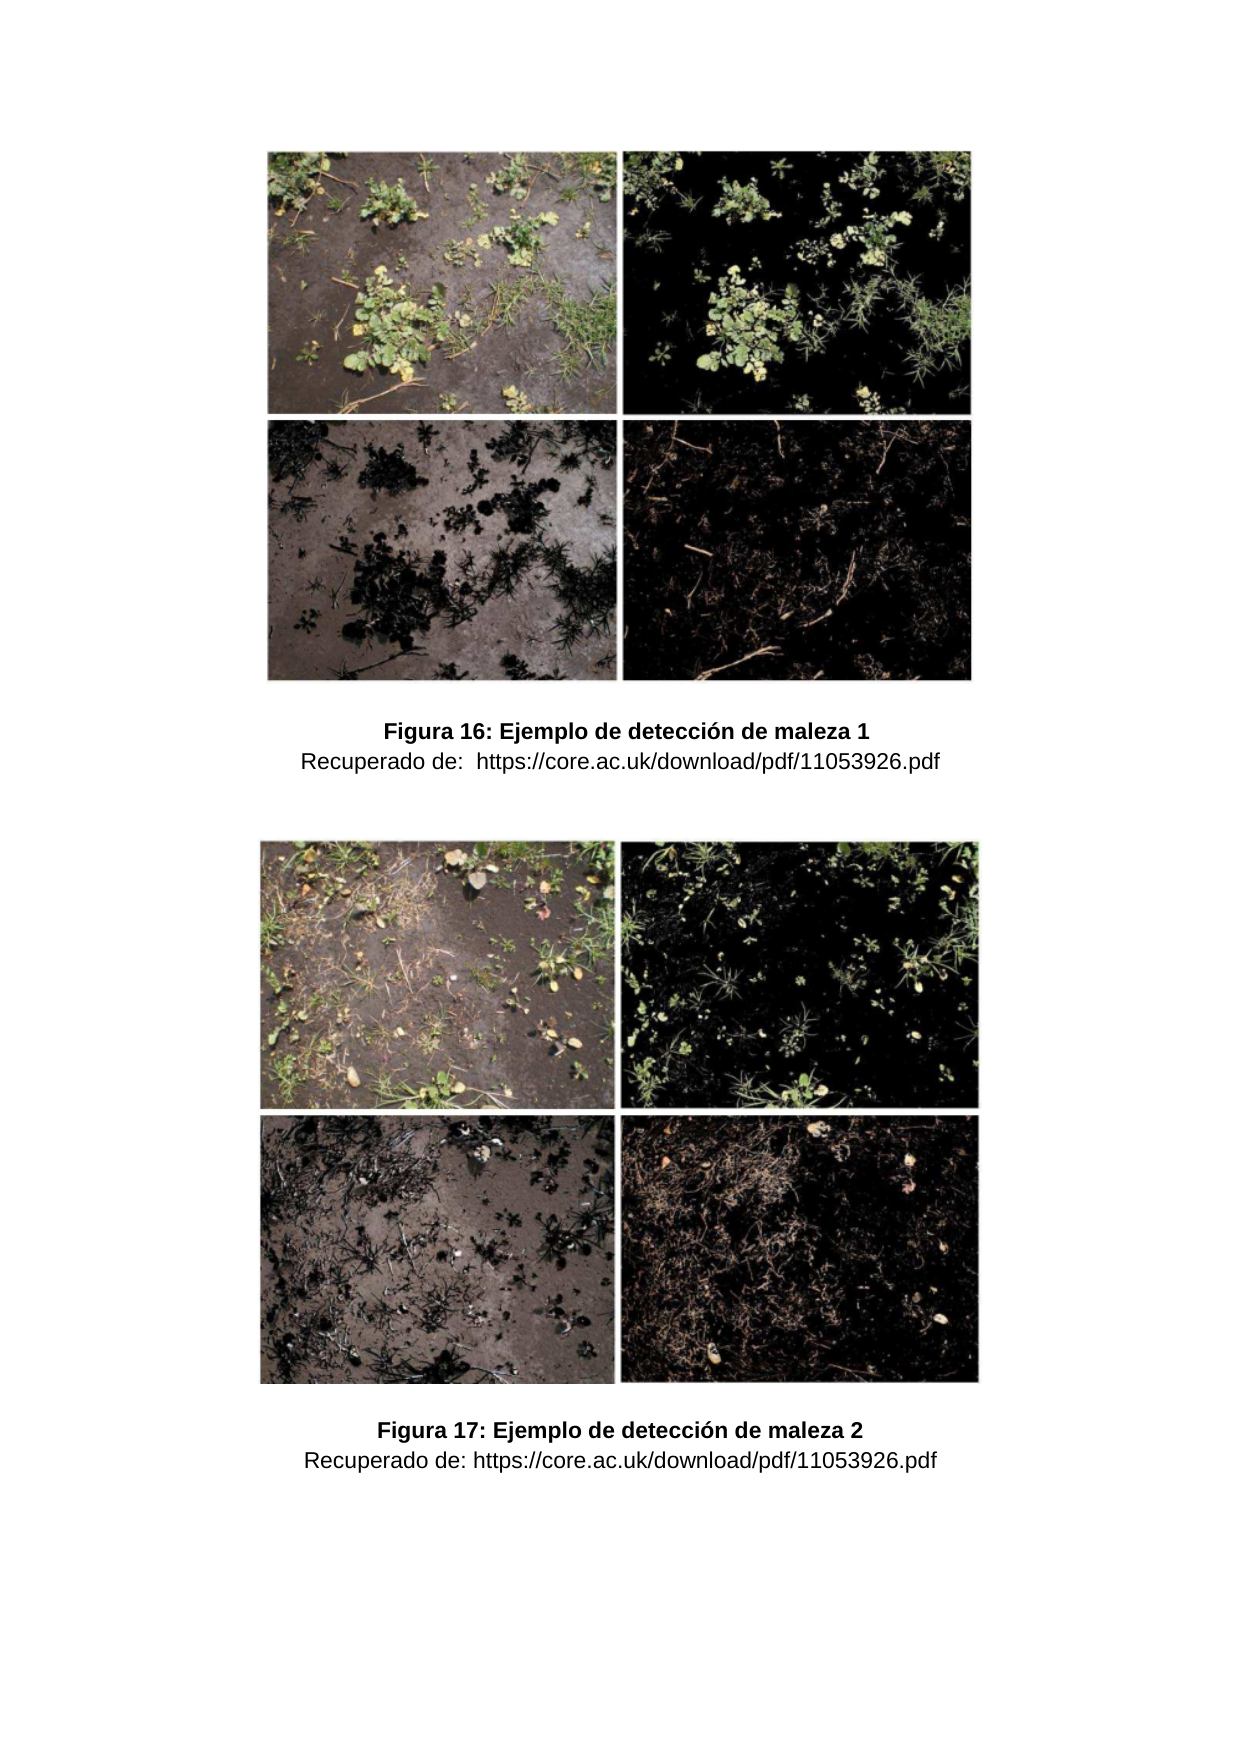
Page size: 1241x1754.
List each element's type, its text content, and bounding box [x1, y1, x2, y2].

text Figura 17: Ejemplo de detección de maleza 2 [150, 1417, 1090, 1444]
text Recuperado de: https://core.ac.uk/download/pdf/11053926.pdf [150, 1447, 1090, 1474]
picture [258, 838, 983, 1384]
picture [265, 150, 975, 684]
text Recuperado de: https://core.ac.uk/download/pdf/11053926.pdf [150, 748, 1090, 774]
text Figura 16: Ejemplo de detección de maleza 1 [150, 718, 1090, 744]
